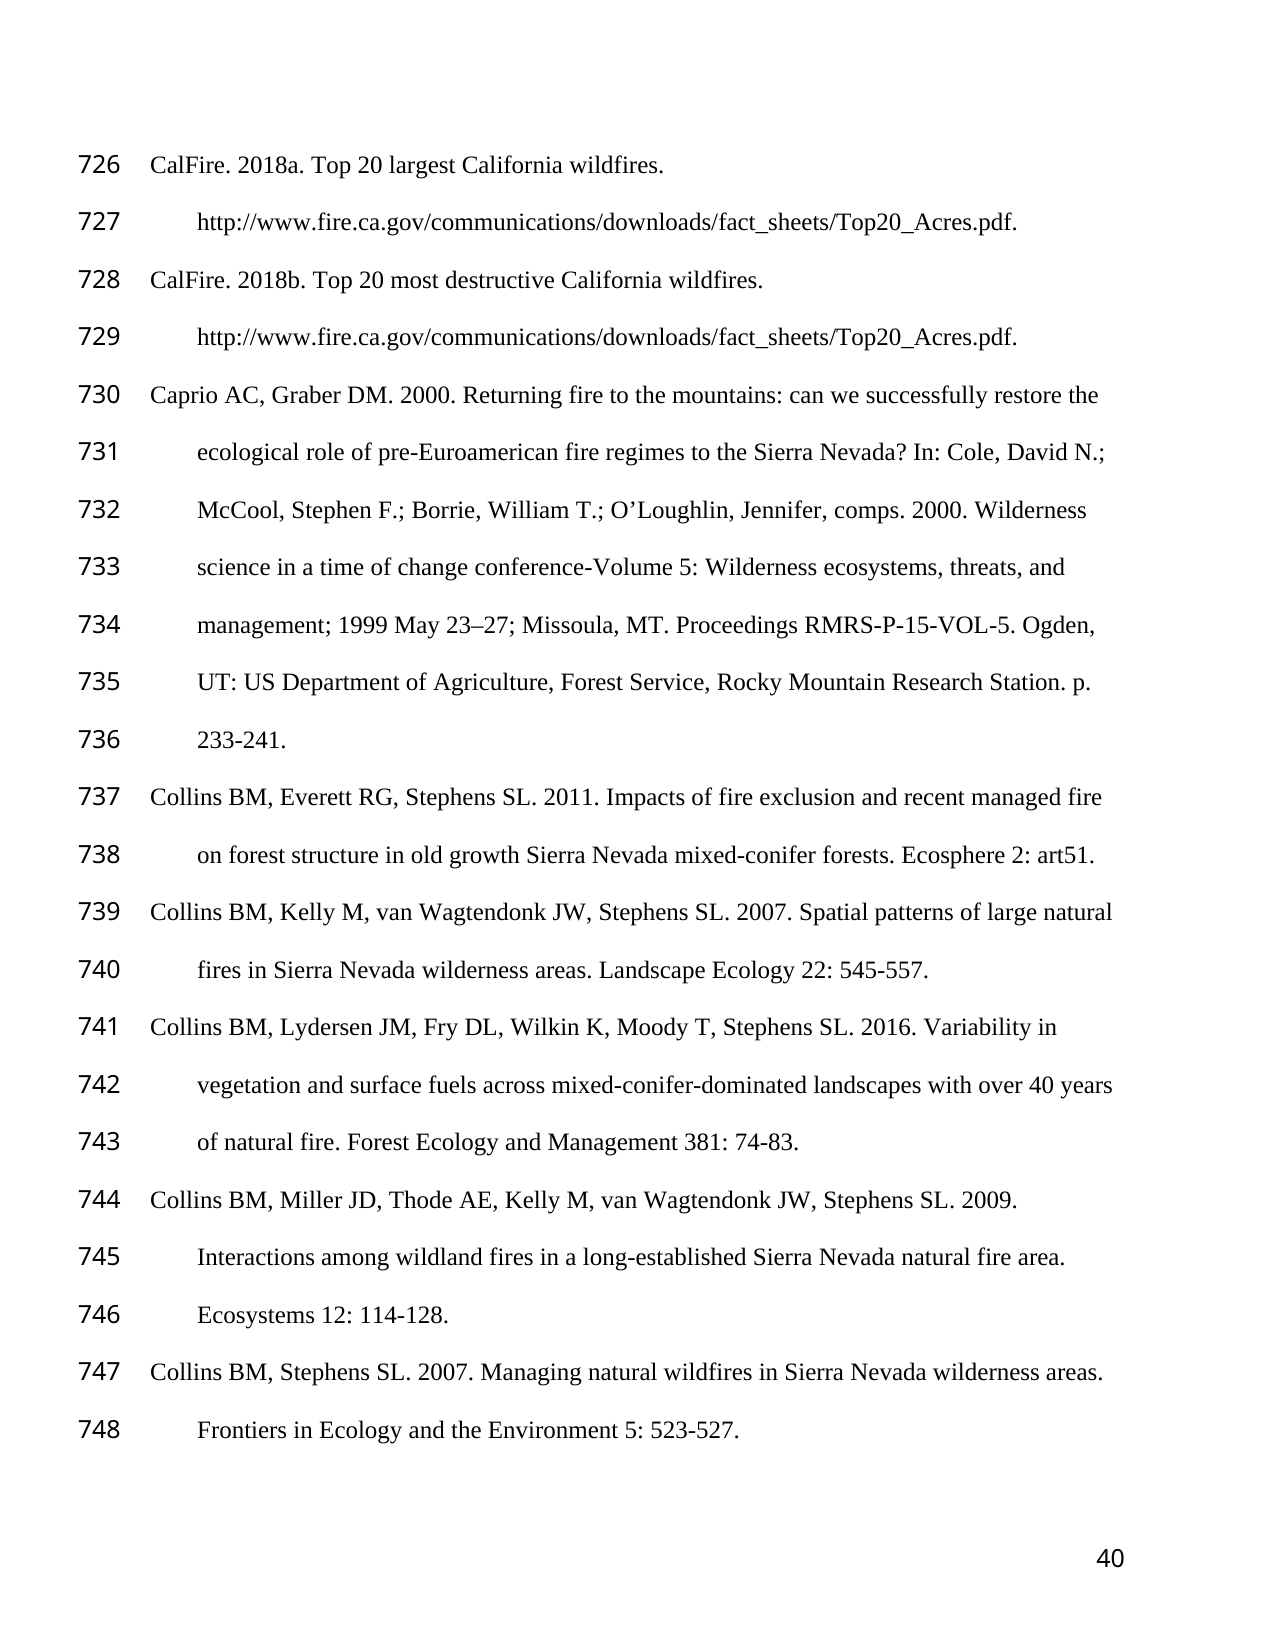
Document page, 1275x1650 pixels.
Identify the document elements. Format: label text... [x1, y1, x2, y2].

text Collins BM, Miller JD, Thode AE, Kelly M, van Wagtendonk JW, Stephens SL. 2009. Interactions among wildland fires in a long-established Sierra Nevada natural fire area. Ecosystems 12: 114-128. [150, 1185, 1125, 1329]
text Collins BM, Kelly M, van Wagtendonk JW, Stephens SL. 2007. Spatial patterns of large natural fires in Sierra Nevada wilderness areas. Landscape Ecology 22: 545-557. [150, 897, 1125, 984]
text Caprio AC, Graber DM. 2000. Returning fire to the mountains: can we successfully restore the ecological role of pre-Euroamerican fire regimes to the Sierra Nevada? In: Cole, David N.; McCool, Stephen F.; Borrie, William T.; O’Loughlin, Jennifer, comps. 2000. Wilderness science in a time of change conference-Volume 5: Wilderness ecosystems, threats, and management; 1999 May 23–27; Missoula, MT. Proceedings RMRS-P-15-VOL-5. Ogden, UT: US Department of Agriculture, Forest Service, Rocky Mountain Research Station. p. 233-241. [150, 380, 1125, 754]
text Collins BM, Everett RG, Stephens SL. 2011. Impacts of fire exclusion and recent managed fire on forest structure in old growth Sierra Nevada mixed-conifer forests. Ecosphere 2: art51. [150, 782, 1125, 869]
text CalFire. 2018a. Top 20 largest California wildfires. http://www.fire.ca.gov/communications/downloads/fact_sheets/Top20_Acres.pdf. [150, 150, 1125, 236]
text CalFire. 2018b. Top 20 most destructive California wildfires. http://www.fire.ca.gov/communications/downloads/fact_sheets/Top20_Acres.pdf. [150, 265, 1125, 351]
text Collins BM, Lydersen JM, Fry DL, Wilkin K, Moody T, Stephens SL. 2016. Variability in vegetation and surface fuels across mixed-conifer-dominated landscapes with over 40 years of natural fire. Forest Ecology and Management 381: 74-83. [150, 1012, 1125, 1156]
text Collins BM, Stephens SL. 2007. Managing natural wildfires in Sierra Nevada wilderness areas. Frontiers in Ecology and the Environment 5: 523-527. [150, 1357, 1125, 1444]
